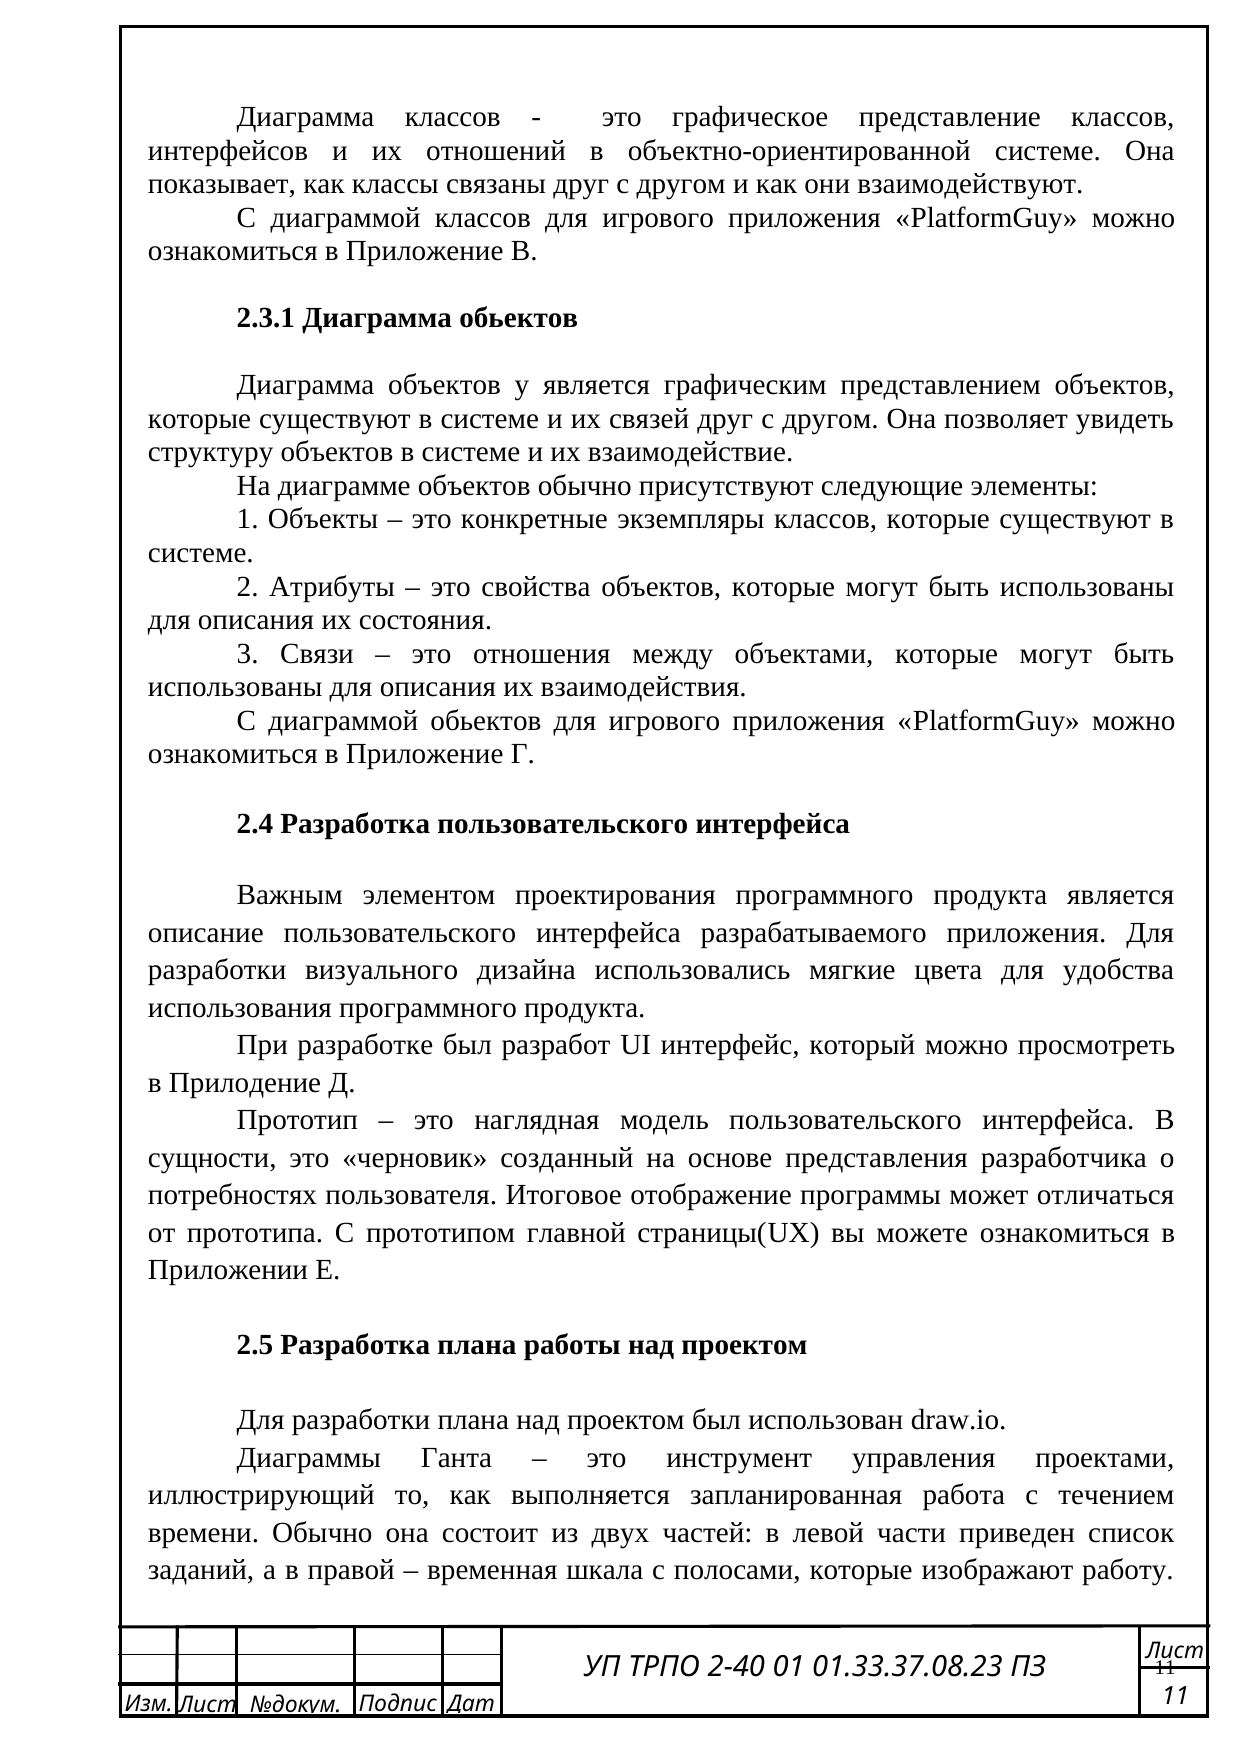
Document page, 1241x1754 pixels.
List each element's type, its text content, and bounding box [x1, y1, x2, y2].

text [148, 1437, 1175, 1587]
text Прототип – это наглядная модель пользовательского интерфейса. В сущности, это «черновик» созданный на основе представления разработчика о потребностях пользователя. Итоговое отображение программы может отличаться от прототипа. С прототипом главной страницы(UX) вы можете ознакомиться в Приложении Е. [148, 1099, 1175, 1287]
text Для разработки плана над проектом был использован draw.io. [148, 1399, 1175, 1437]
text 2. Атрибуты – это свойства объектов, которые могут быть использованы для описания их состояния. [148, 569, 1175, 636]
text С диаграммой классов для игрового приложения «PlatformGuy» можно ознакомиться в Приложение В. [148, 200, 1175, 267]
text На диаграмме объектов обычно присутствуют следующие элементы: [148, 468, 1175, 502]
text Важным элементом проектирования программного продукта является описание пользовательского интерфейса разрабатываемого приложения. Для разработки визуального дизайна использовались мягкие цвета для удобства использования программного продукта. [148, 874, 1175, 1024]
text 2.4 Разработка пользовательского интерфейса [148, 803, 1175, 841]
text 2.5 Разработка плана работы над проектом [148, 1324, 1175, 1362]
text Диаграмма объектов y является графическим представлением объектов, которые существуют в системе и их связей друг с другом. Она позволяет увидеть структуру объектов в системе и их взаимодействие. [148, 367, 1175, 468]
text При разработке был разработ UI интерфейс, который можно просмотреть в Прилодение Д. [148, 1024, 1175, 1099]
text Диаграмма классов - это графическое представление классов, интерфейсов и их отношений в объектно-ориентированной системе. Она показывает, как классы связаны друг с другом и как они взаимодействуют. [148, 99, 1175, 200]
text 1. Объекты – это конкретные экземпляры классов, которые существуют в системе. [148, 502, 1175, 569]
text С диаграммой обьектов для игрового приложения «PlatformGuy» можно ознакомиться в Приложение Г. [148, 703, 1175, 770]
text 2.3.1 Диаграмма обьектов [148, 300, 1175, 334]
text 3. Связи – это отношения между объектами, которые могут быть использованы для описания их взаимодействия. [148, 636, 1175, 703]
